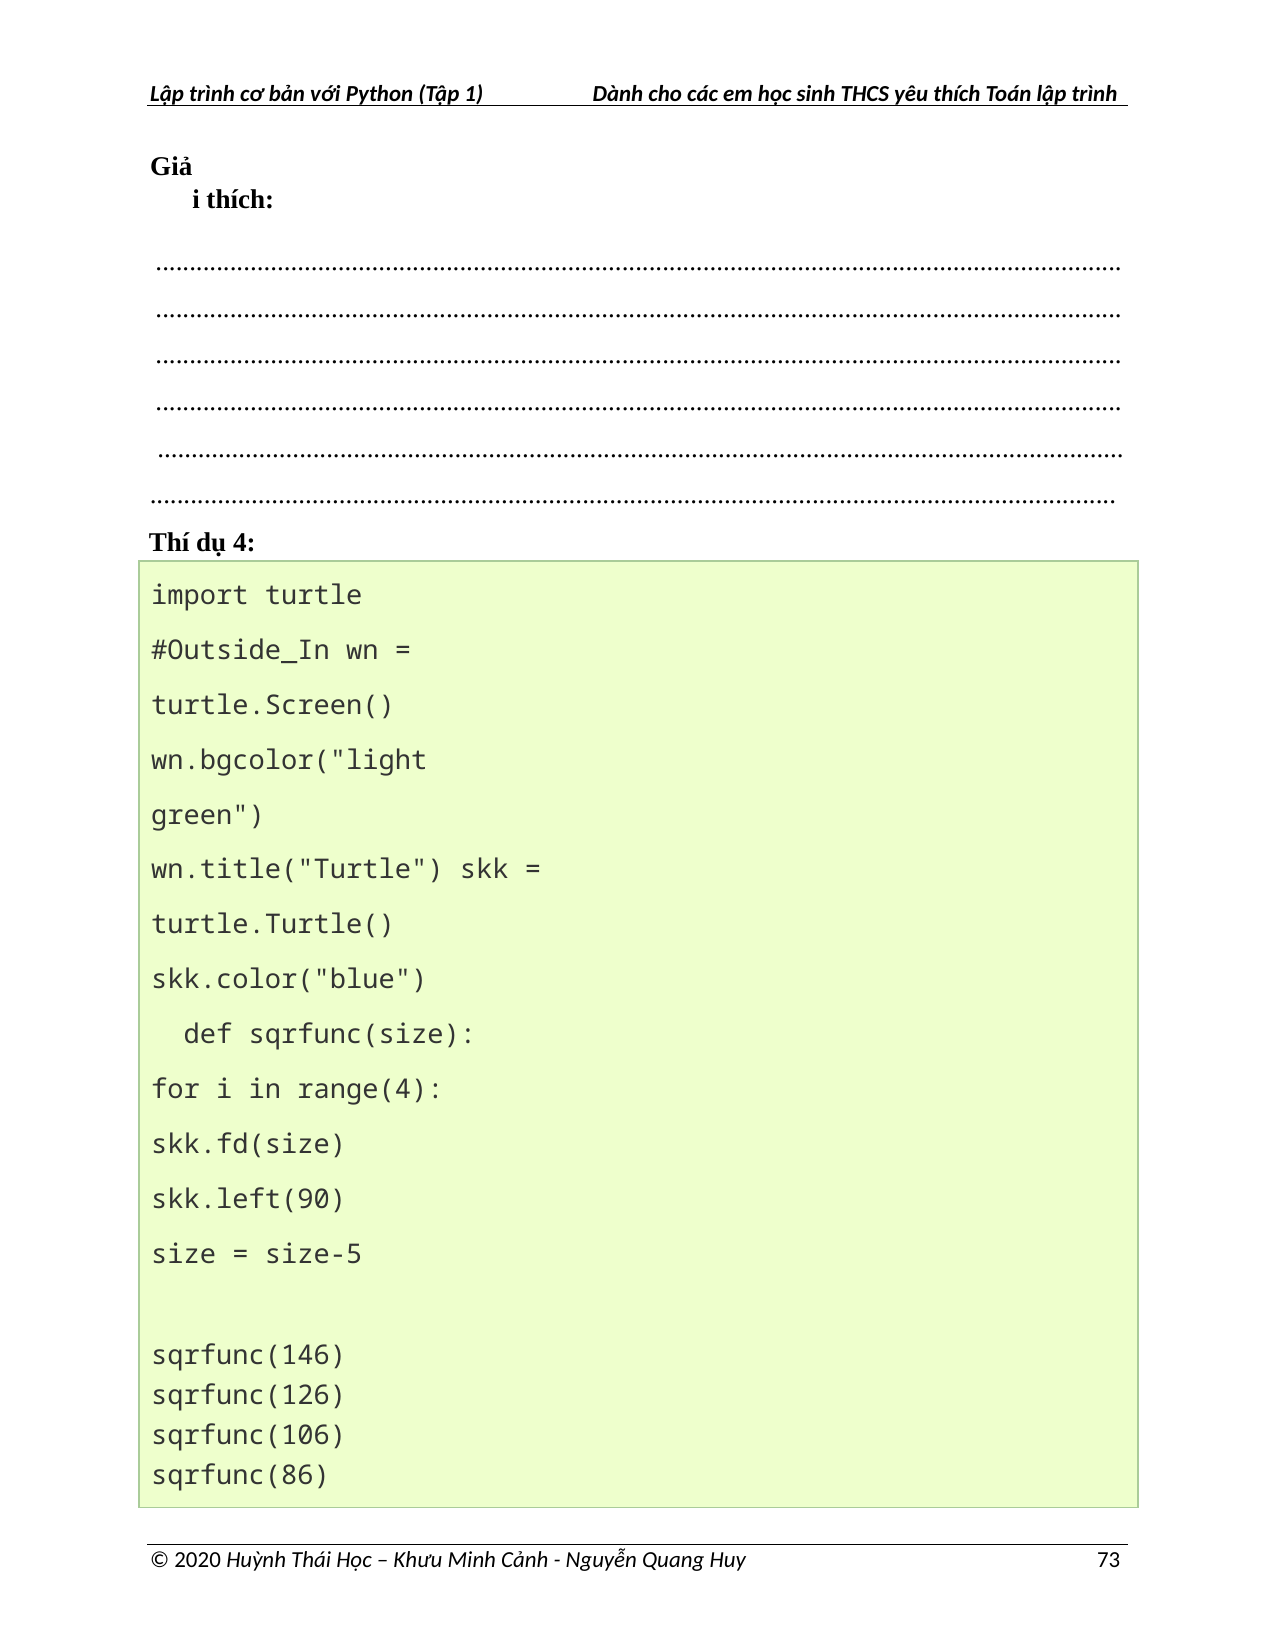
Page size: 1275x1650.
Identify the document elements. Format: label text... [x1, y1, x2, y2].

text ............................................................................................................................................... [148, 385, 1125, 416]
text i thích: [192, 183, 598, 214]
text ............................................................................................................................................... ............................................................................................................................................... [148, 432, 1125, 509]
text ............................................................................................................................................... [148, 292, 1125, 323]
text ............................................................................................................................................... [148, 246, 1125, 277]
text Thí dụ 4: [148, 526, 598, 557]
text ............................................................................................................................................... [148, 339, 1125, 370]
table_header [140, 562, 1137, 1507]
